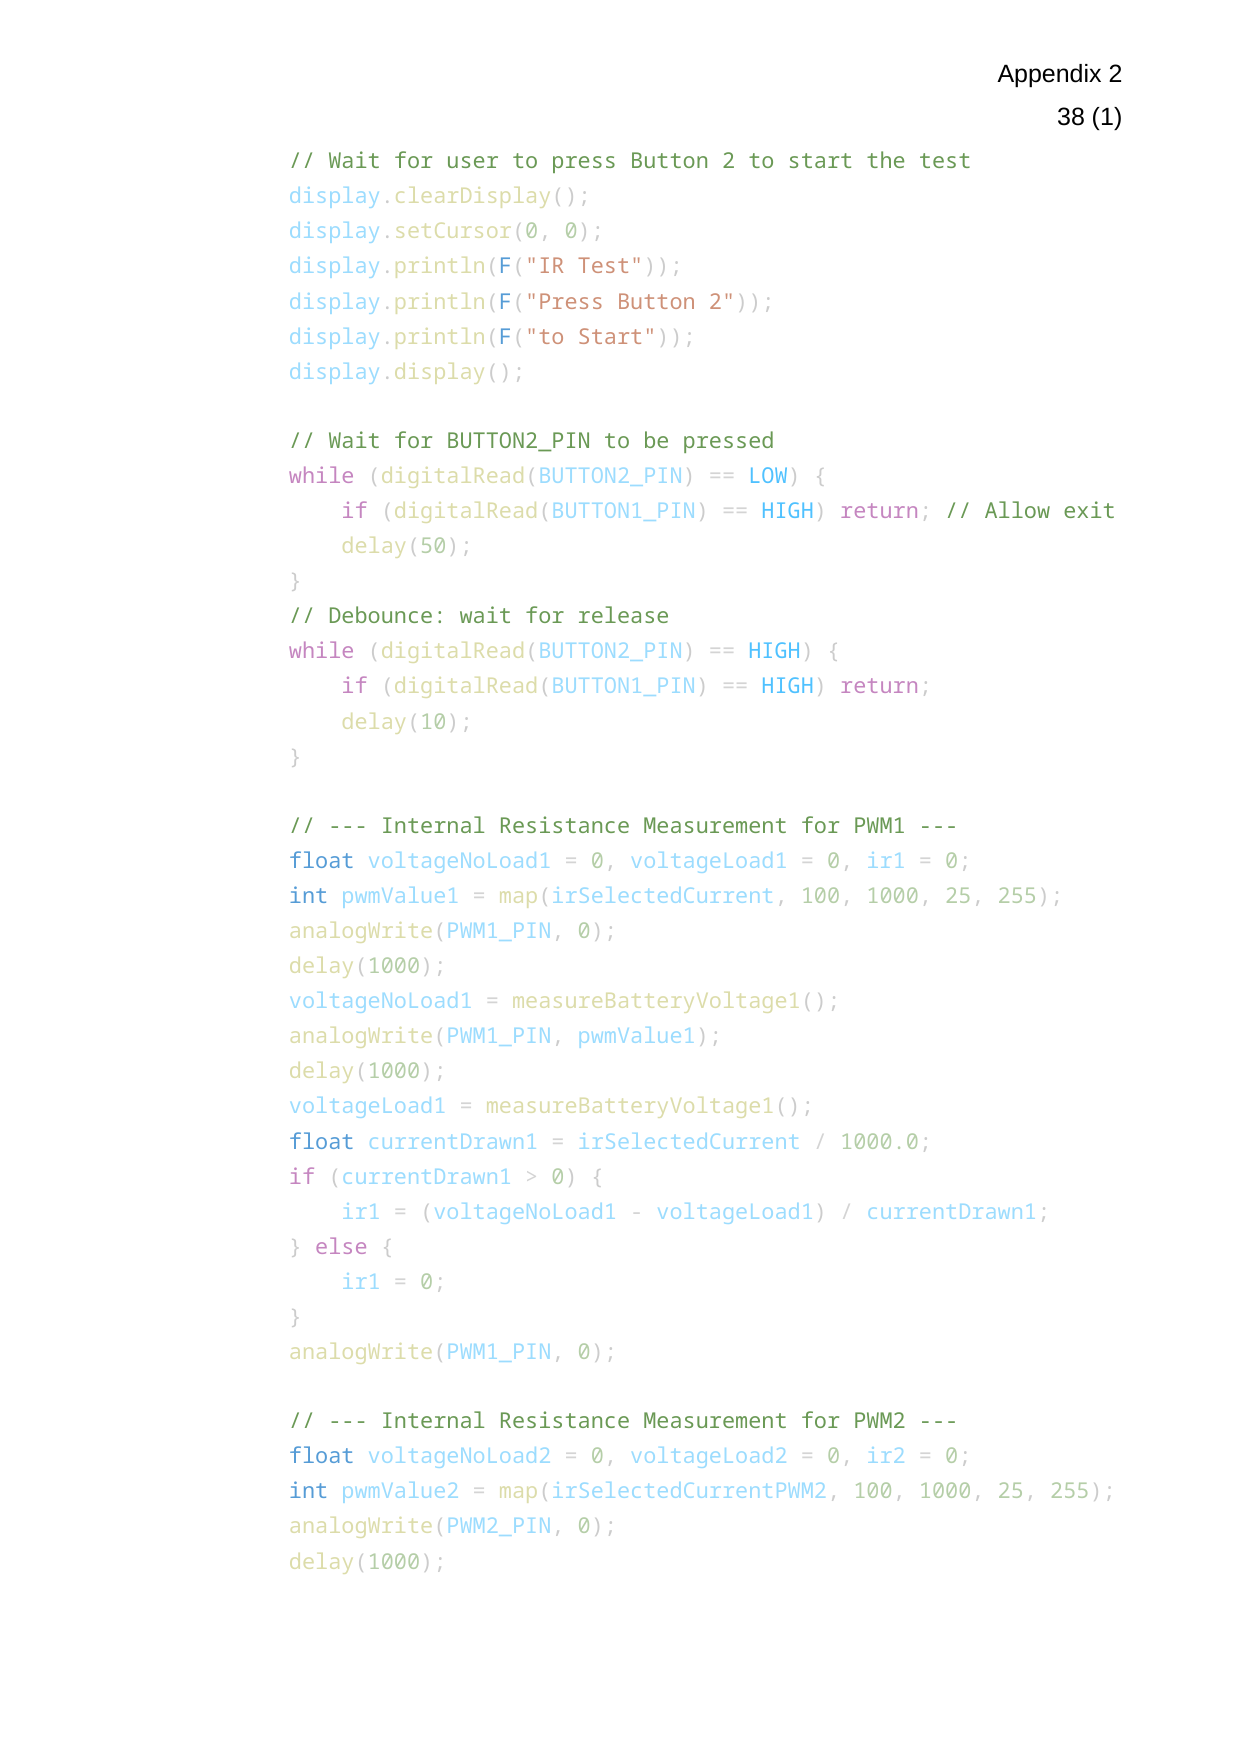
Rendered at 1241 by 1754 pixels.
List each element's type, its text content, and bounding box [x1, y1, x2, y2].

text voltageNoLoad1 = measureBatteryVoltage1(); [236, 985, 1122, 1015]
text } [236, 1301, 1122, 1331]
text display.setCursor(0, 0); [236, 215, 1122, 245]
text analogWrite(PWM1_PIN, pwmValue1); [236, 1020, 1122, 1050]
text analogWrite(PWM1_PIN, 0); [236, 915, 1122, 945]
text float currentDrawn1 = irSelectedCurrent / 1000.0; [236, 1126, 1122, 1155]
text analogWrite(PWM2_PIN, 0); [236, 1511, 1122, 1540]
text // Wait for BUTTON2_PIN to be pressed [236, 425, 1122, 454]
text delay(1000); [236, 950, 1122, 980]
text while (digitalRead(BUTTON2_PIN) == HIGH) { [236, 635, 1122, 665]
text // --- Internal Resistance Measurement for PWM2 --- [236, 1405, 1122, 1435]
text voltageLoad1 = measureBatteryVoltage1(); [236, 1091, 1122, 1120]
text int pwmValue1 = map(irSelectedCurrent, 100, 1000, 25, 255); [236, 880, 1122, 910]
text display.display(); [236, 356, 1122, 386]
text if (digitalRead(BUTTON1_PIN) == HIGH) return; // Allow exit [236, 495, 1122, 525]
text display.println(F("Press Button 2")); [236, 286, 1122, 315]
text } [236, 741, 1122, 771]
text int pwmValue2 = map(irSelectedCurrentPWM2, 100, 1000, 25, 255); [236, 1475, 1122, 1505]
text // --- Internal Resistance Measurement for PWM1 --- [236, 810, 1122, 839]
text delay(50); [236, 530, 1122, 560]
text } [236, 565, 1122, 595]
text float voltageNoLoad2 = 0, voltageLoad2 = 0, ir2 = 0; [236, 1440, 1122, 1470]
text // Wait for user to press Button 2 to start the test [236, 145, 1122, 175]
text display.println(F("IR Test")); [236, 251, 1122, 280]
text display.println(F("to Start")); [236, 321, 1122, 351]
text ir1 = 0; [236, 1266, 1122, 1296]
text analogWrite(PWM1_PIN, 0); [236, 1336, 1122, 1366]
text delay(1000); [236, 1546, 1122, 1575]
text } else { [236, 1231, 1122, 1261]
text ir1 = (voltageNoLoad1 - voltageLoad1) / currentDrawn1; [236, 1196, 1122, 1226]
text while (digitalRead(BUTTON2_PIN) == LOW) { [236, 460, 1122, 490]
text if (digitalRead(BUTTON1_PIN) == HIGH) return; [236, 671, 1122, 700]
text delay(10); [236, 706, 1122, 735]
text if (currentDrawn1 > 0) { [236, 1161, 1122, 1191]
text delay(1000); [236, 1055, 1122, 1085]
text float voltageNoLoad1 = 0, voltageLoad1 = 0, ir1 = 0; [236, 845, 1122, 874]
text display.clearDisplay(); [236, 180, 1122, 210]
text // Debounce: wait for release [236, 600, 1122, 630]
